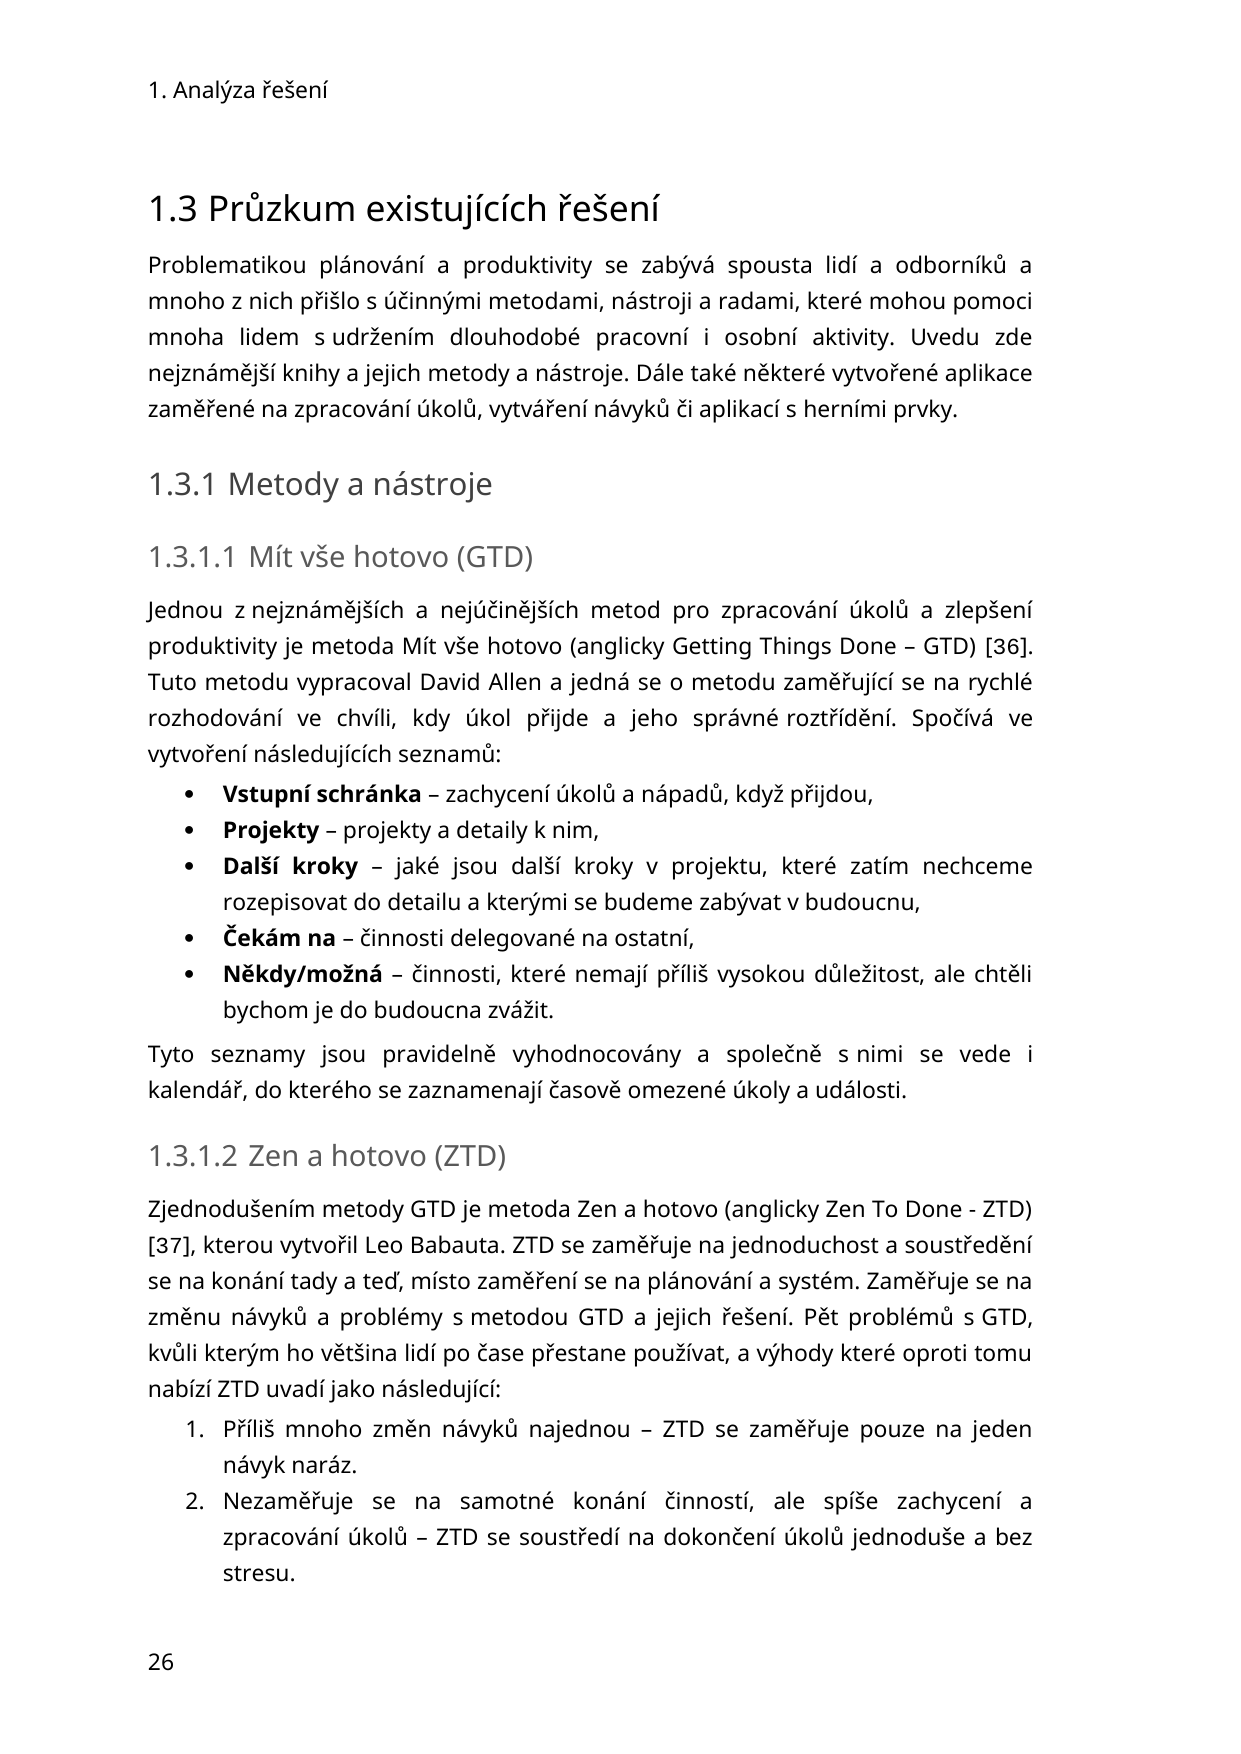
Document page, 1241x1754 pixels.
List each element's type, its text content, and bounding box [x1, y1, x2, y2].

list Vstupní schránka – zachycení úkolů a nápadů, když přijdou, [185, 778, 1033, 809]
list Čekám na – činnosti delegované na ostatní, [185, 922, 1033, 953]
list Nezaměřuje se na samotné konání činností, ale spíše zachycení a zpracování úkolů – ZTD se soustředí na dokončení úkolů jednoduše a bez stresu. [185, 1485, 1033, 1588]
list Projekty – projekty a detaily k nim, [185, 814, 1033, 845]
subtitle Průzkum existujících řešení [148, 183, 1033, 231]
text Jednou z nejznámějších a nejúčinějších metod pro zpracování úkolů a zlepšení produktivity je metoda Mít vše hotovo (anglicky Getting Things Done – GTD) [36]. Tuto metodu vypracoval David Allen a jedná se o metodu zaměřující se na rychlé rozhodování ve chvíli, kdy úkol přijde a jeho správné roztřídění. Spočívá ve vytvoření následujících seznamů: [148, 594, 1033, 769]
list Další kroky – jaké jsou další kroky v projektu, které zatím nechceme rozepisovat do detailu a kterými se budeme zabývat v budoucnu, [185, 850, 1033, 917]
text Problematikou plánování a produktivity se zabývá spousta lidí a odborníků a mnoho z nich přišlo s účinnými metodami, nástroji a radami, které mohou pomoci mnoha lidem s udržením dlouhodobé pracovní i osobní aktivity. Uvedu zde nejznámější knihy a jejich metody a nástroje. Dále také některé vytvořené aplikace zaměřené na zpracování úkolů, vytváření návyků či aplikací s herními prvky. [148, 249, 1033, 424]
subtitle Zen a hotovo (ZTD) [148, 1135, 1033, 1174]
subtitle Metody a nástroje [148, 462, 1033, 504]
subtitle Mít vše hotovo (GTD) [148, 536, 1033, 576]
text Zjednodušením metody GTD je metoda Zen a hotovo (anglicky Zen To Done - ZTD) [37], kterou vytvořil Leo Babauta. ZTD se zaměřuje na jednoduchost a soustředění se na konání tady a teď, místo zaměření se na plánování a systém. Zaměřuje se na změnu návyků a problémy s metodou GTD a jejich řešení. Pět problémů s GTD, kvůli kterým ho většina lidí po čase přestane používat, a výhody které oproti tomu nabízí ZTD uvadí jako následující: [148, 1193, 1033, 1404]
list Příliš mnoho změn návyků najednou – ZTD se zaměřuje pouze na jeden návyk naráz. [185, 1413, 1033, 1480]
list Někdy/možná – činnosti, které nemají příliš vysokou důležitost, ale chtěli bychom je do budoucna zvážit. [185, 958, 1033, 1025]
text Tyto seznamy jsou pravidelně vyhodnocovány a společně s nimi se vede i kalendář, do kterého se zaznamenají časově omezené úkoly a události. [148, 1038, 1033, 1105]
